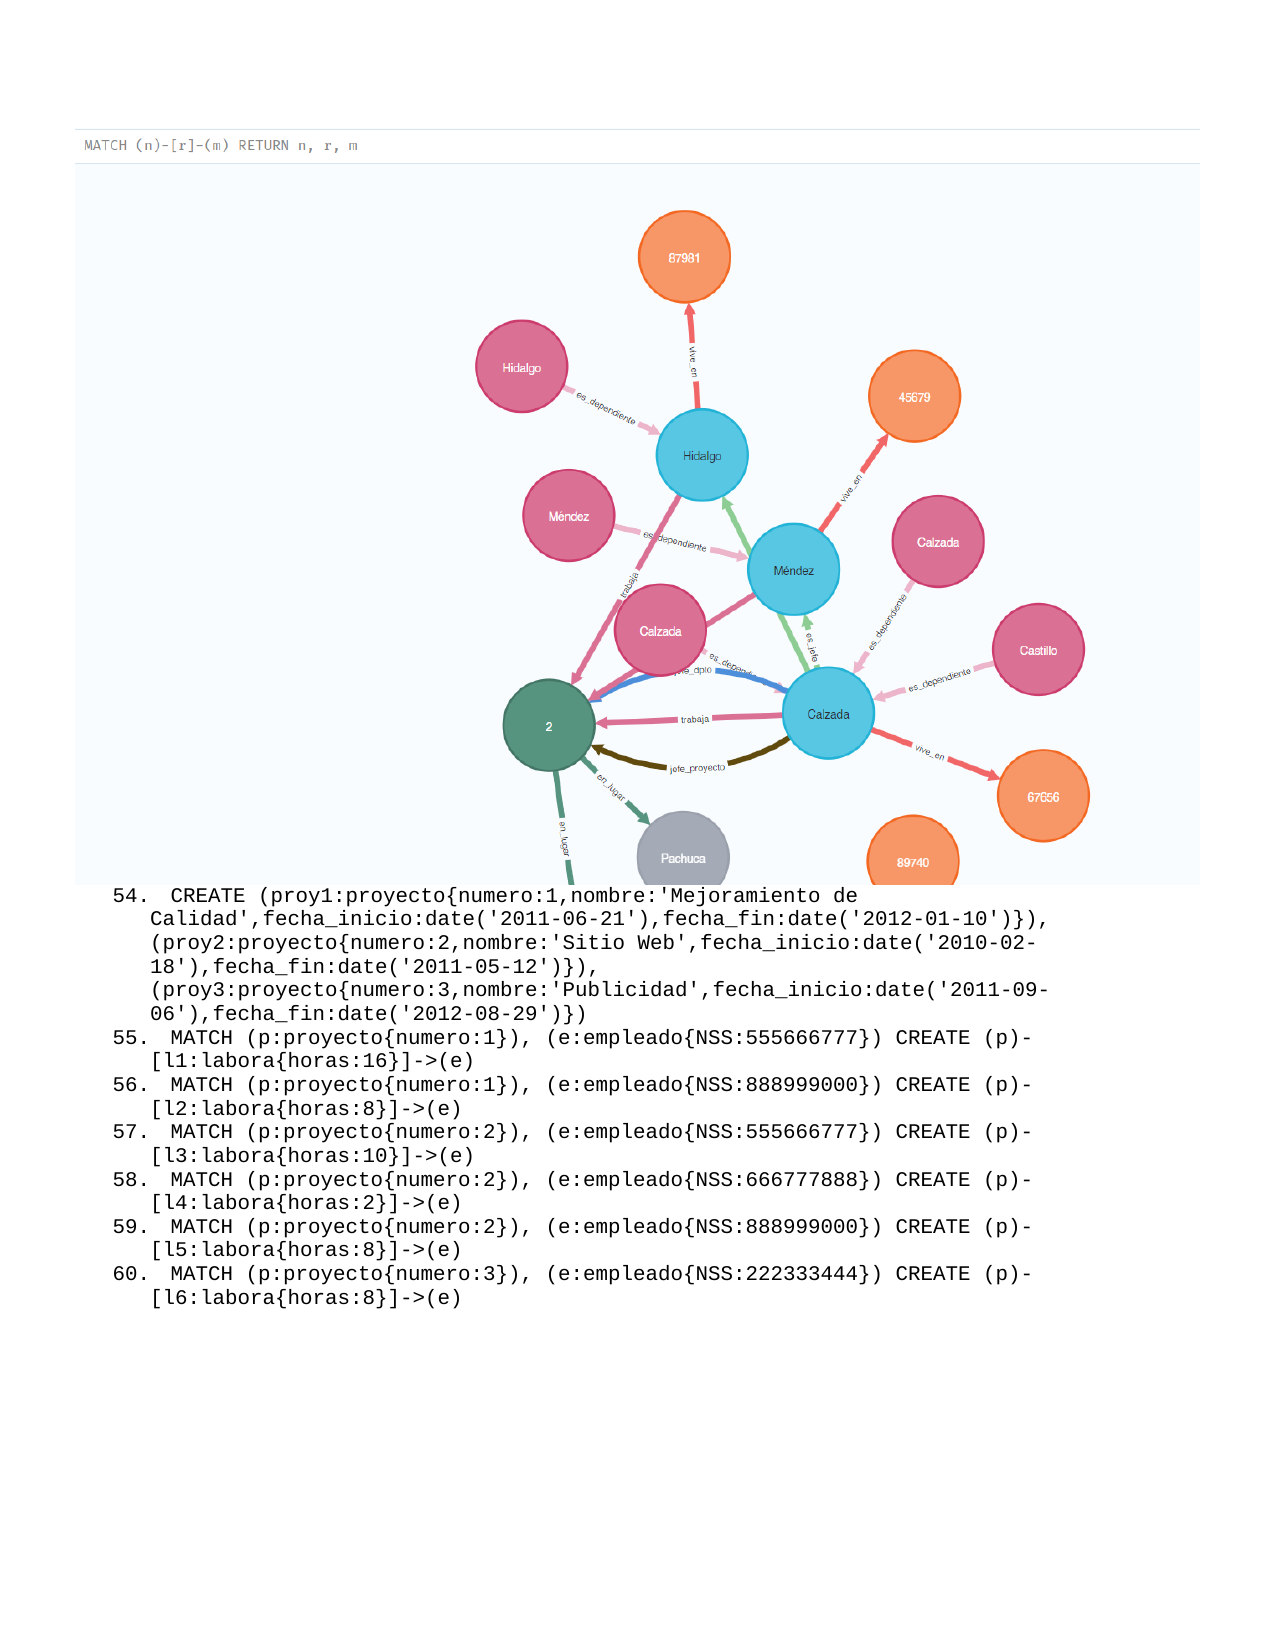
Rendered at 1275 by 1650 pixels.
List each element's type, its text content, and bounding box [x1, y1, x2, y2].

picture [75, 128, 1200, 885]
list MATCH (p:proyecto{numero:1}), (e:empleado{NSS:888999000}) CREATE (p)-[l2:labora{horas:8}]->(e) [112, 1074, 1200, 1121]
list CREATE (proy1:proyecto{numero:1,nombre:'Mejoramiento de Calidad',fecha_inicio:date('2011-06-21'),fecha_fin:date('2012-01-10')}), (proy2:proyecto{numero:2,nombre:'Sitio Web',fecha_inicio:date('2010-02-18'),fecha_fin:date('2011-05-12')}), (proy3:proyecto{numero:3,nombre:'Publicidad',fecha_inicio:date('2011-09-06'),fecha_fin:date('2012-08-29')}) [112, 885, 1200, 1027]
list MATCH (p:proyecto{numero:1}), (e:empleado{NSS:555666777}) CREATE (p)-[l1:labora{horas:16}]->(e) [112, 1027, 1200, 1074]
list MATCH (p:proyecto{numero:2}), (e:empleado{NSS:555666777}) CREATE (p)-[l3:labora{horas:10}]->(e) [112, 1121, 1200, 1168]
list MATCH (p:proyecto{numero:3}), (e:empleado{NSS:222333444}) CREATE (p)-[l6:labora{horas:8}]->(e) [112, 1263, 1200, 1310]
list MATCH (p:proyecto{numero:2}), (e:empleado{NSS:888999000}) CREATE (p)-[l5:labora{horas:8}]->(e) [112, 1216, 1200, 1263]
list MATCH (p:proyecto{numero:2}), (e:empleado{NSS:666777888}) CREATE (p)-[l4:labora{horas:2}]->(e) [112, 1168, 1200, 1216]
